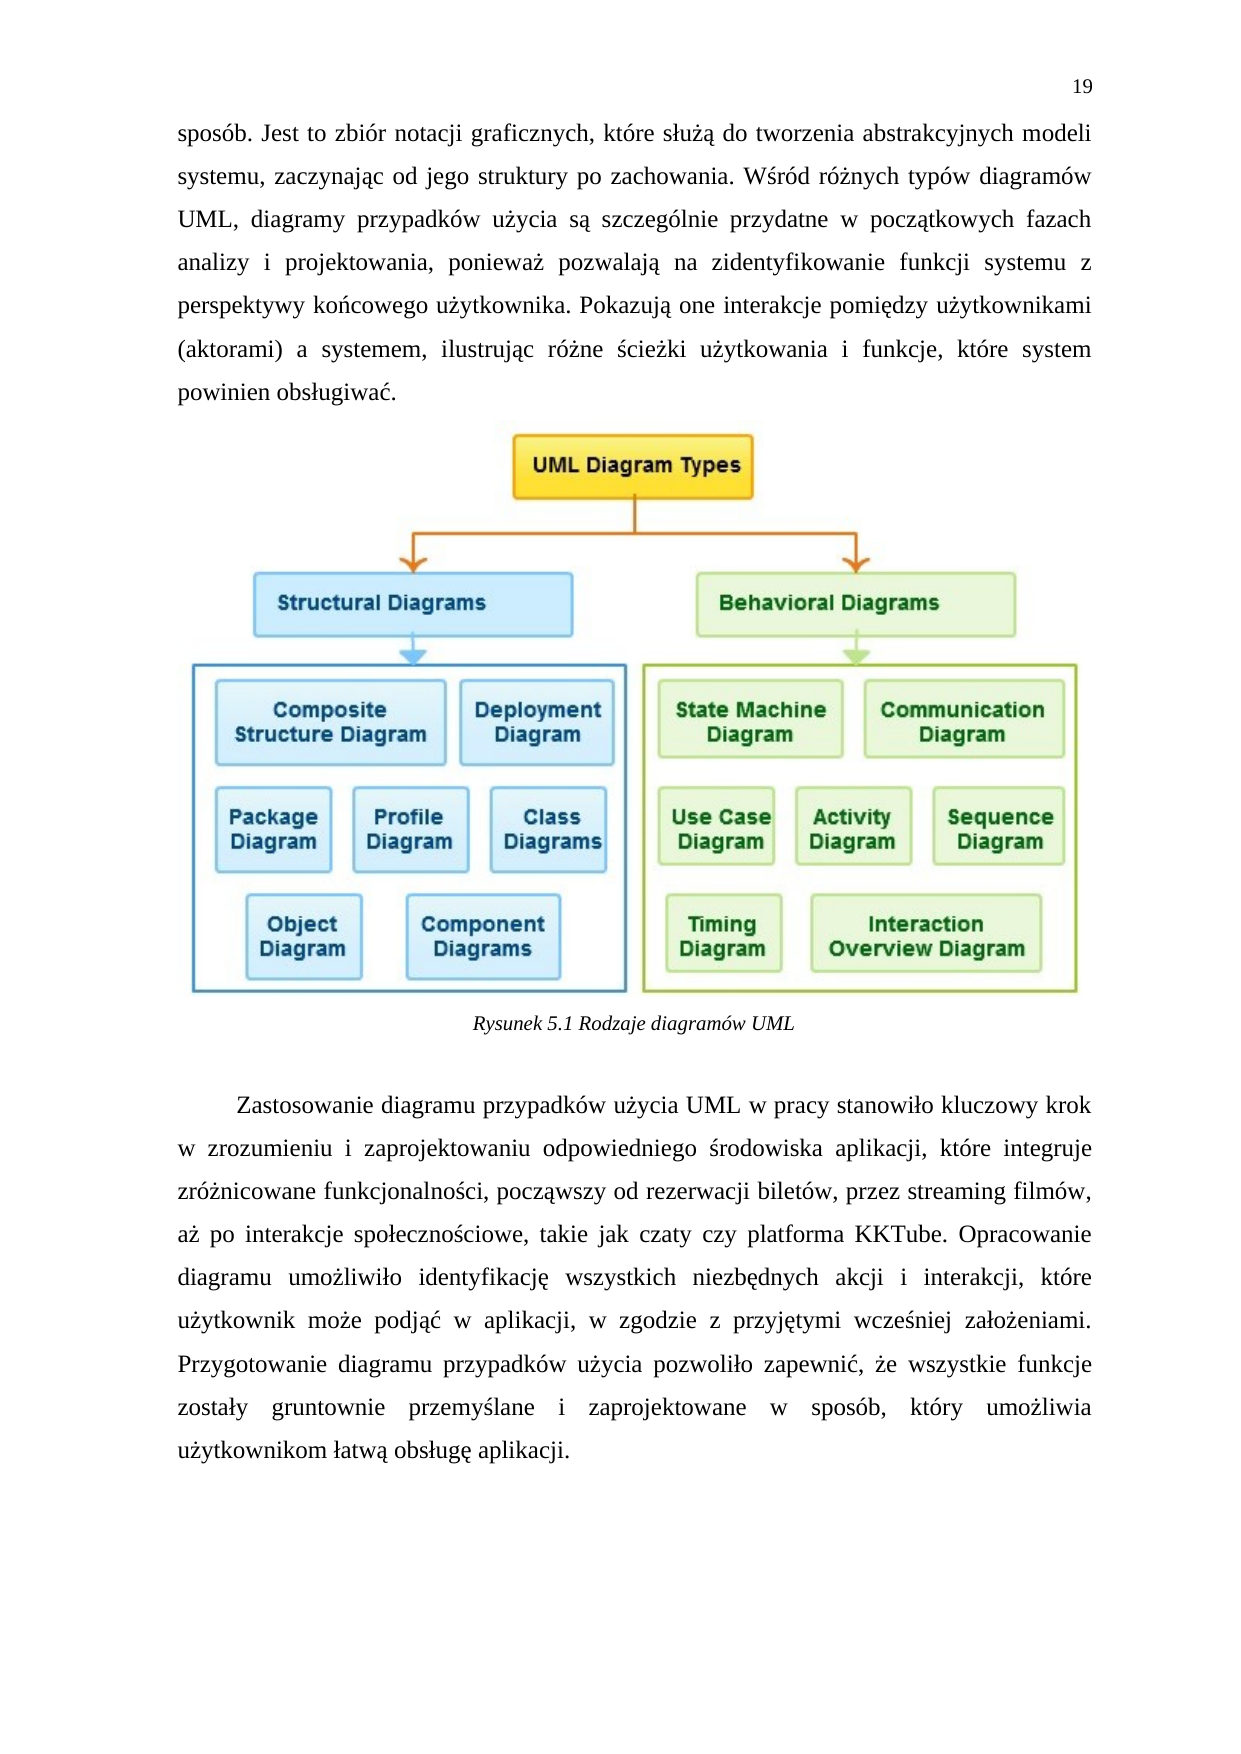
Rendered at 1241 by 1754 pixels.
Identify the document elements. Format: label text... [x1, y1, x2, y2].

picture [177, 420, 1093, 997]
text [177, 118, 1092, 406]
text Rysunek 5.1 Rodzaje diagramów UML [177, 1011, 1092, 1035]
text Zastosowanie diagramu przypadków użycia UML w pracy stanowiło kluczowy krok w zrozumieniu i zaprojektowaniu odpowiedniego środowiska aplikacji, które integruje zróżnicowane funkcjonalności, począwszy od rezerwacji biletów, przez streaming filmów, aż po interakcje społecznościowe, takie jak czaty czy platforma KKTube. Opracowanie diagramu umożliwiło identyfikację wszystkich niezbędnych akcji i interakcji, które użytkownik może podjąć w aplikacji, w zgodzie z przyjętymi wcześniej założeniami. Przygotowanie diagramu przypadków użycia pozwoliło zapewnić, że wszystkie funkcje zostały gruntownie przemyślane i zaprojektowane w sposób, który umożliwia użytkownikom łatwą obsługę aplikacji. [177, 1090, 1092, 1464]
